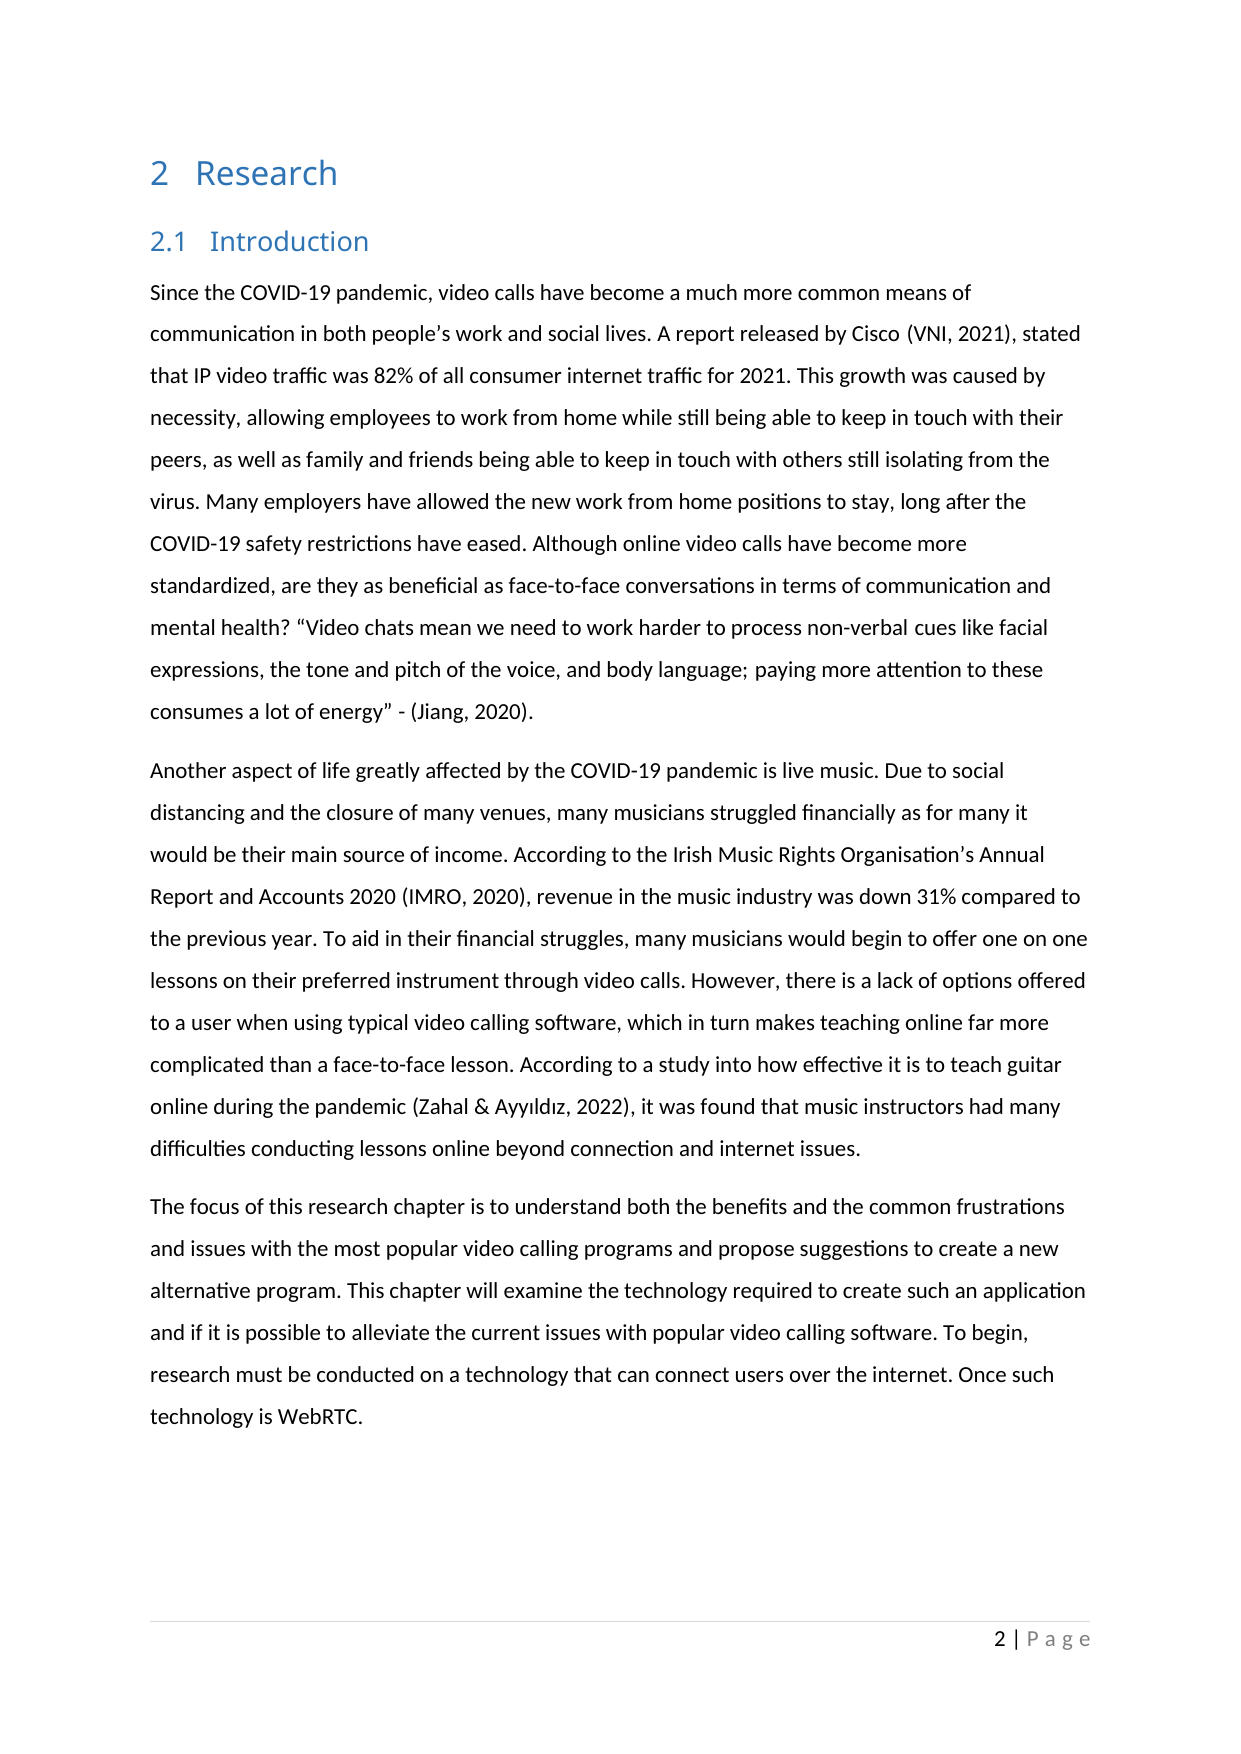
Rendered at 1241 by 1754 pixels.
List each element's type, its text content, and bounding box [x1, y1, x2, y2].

text Since the COVID-19 pandemic, video calls have become a much more common means of communication in both people’s work and social lives. A report released by Cisco, stated that IP video traffic was 82% of all consumer internet traffic for 2021. This growth was caused by necessity, allowing employees to work from home while still being able to keep in touch with their peers, as well as family and friends being able to keep in touch with others still isolating from the virus. Many employers have allowed the new work from home positions to stay, long after the COVID-19 safety restrictions have eased. Although online video calls have become more standardized, are they as beneficial as face-to-face conversations in terms of communication and mental health? “Video chats mean we need to work harder to process non-verbal cues like facial expressions, the tone and pitch of the voice, and body language; paying more attention to these consumes a lot of energy” -. [150, 278, 1090, 725]
text The focus of this research chapter is to understand both the benefits and the common frustrations and issues with the most popular video calling programs and propose suggestions to create a new alternative program. This chapter will examine the technology required to create such an application and if it is possible to alleviate the current issues with popular video calling software. To begin, research must be conducted on a technology that can connect users over the internet. Once such technology is WebRTC. [150, 1192, 1090, 1430]
subtitle Research [150, 150, 1090, 195]
text Another aspect of life greatly affected by the COVID-19 pandemic is live music. Due to social distancing and the closure of many venues, many musicians struggled financially as for many it would be their main source of income. According to the Irish Music Rights Organisation’s Annual Report and Accounts 2020 , revenue in the music industry was down 31% compared to the previous year. To aid in their financial struggles, many musicians would begin to offer one on one lessons on their preferred instrument through video calls. However, there is a lack of options offered to a user when using typical video calling software, which in turn makes teaching online far more complicated than a face-to-face lesson. According to a study into how effective it is to teach guitar online during the pandemic , it was found that music instructors had many difficulties conducting lessons online beyond connection and internet issues. [150, 756, 1090, 1162]
subtitle Introduction [150, 222, 1090, 259]
